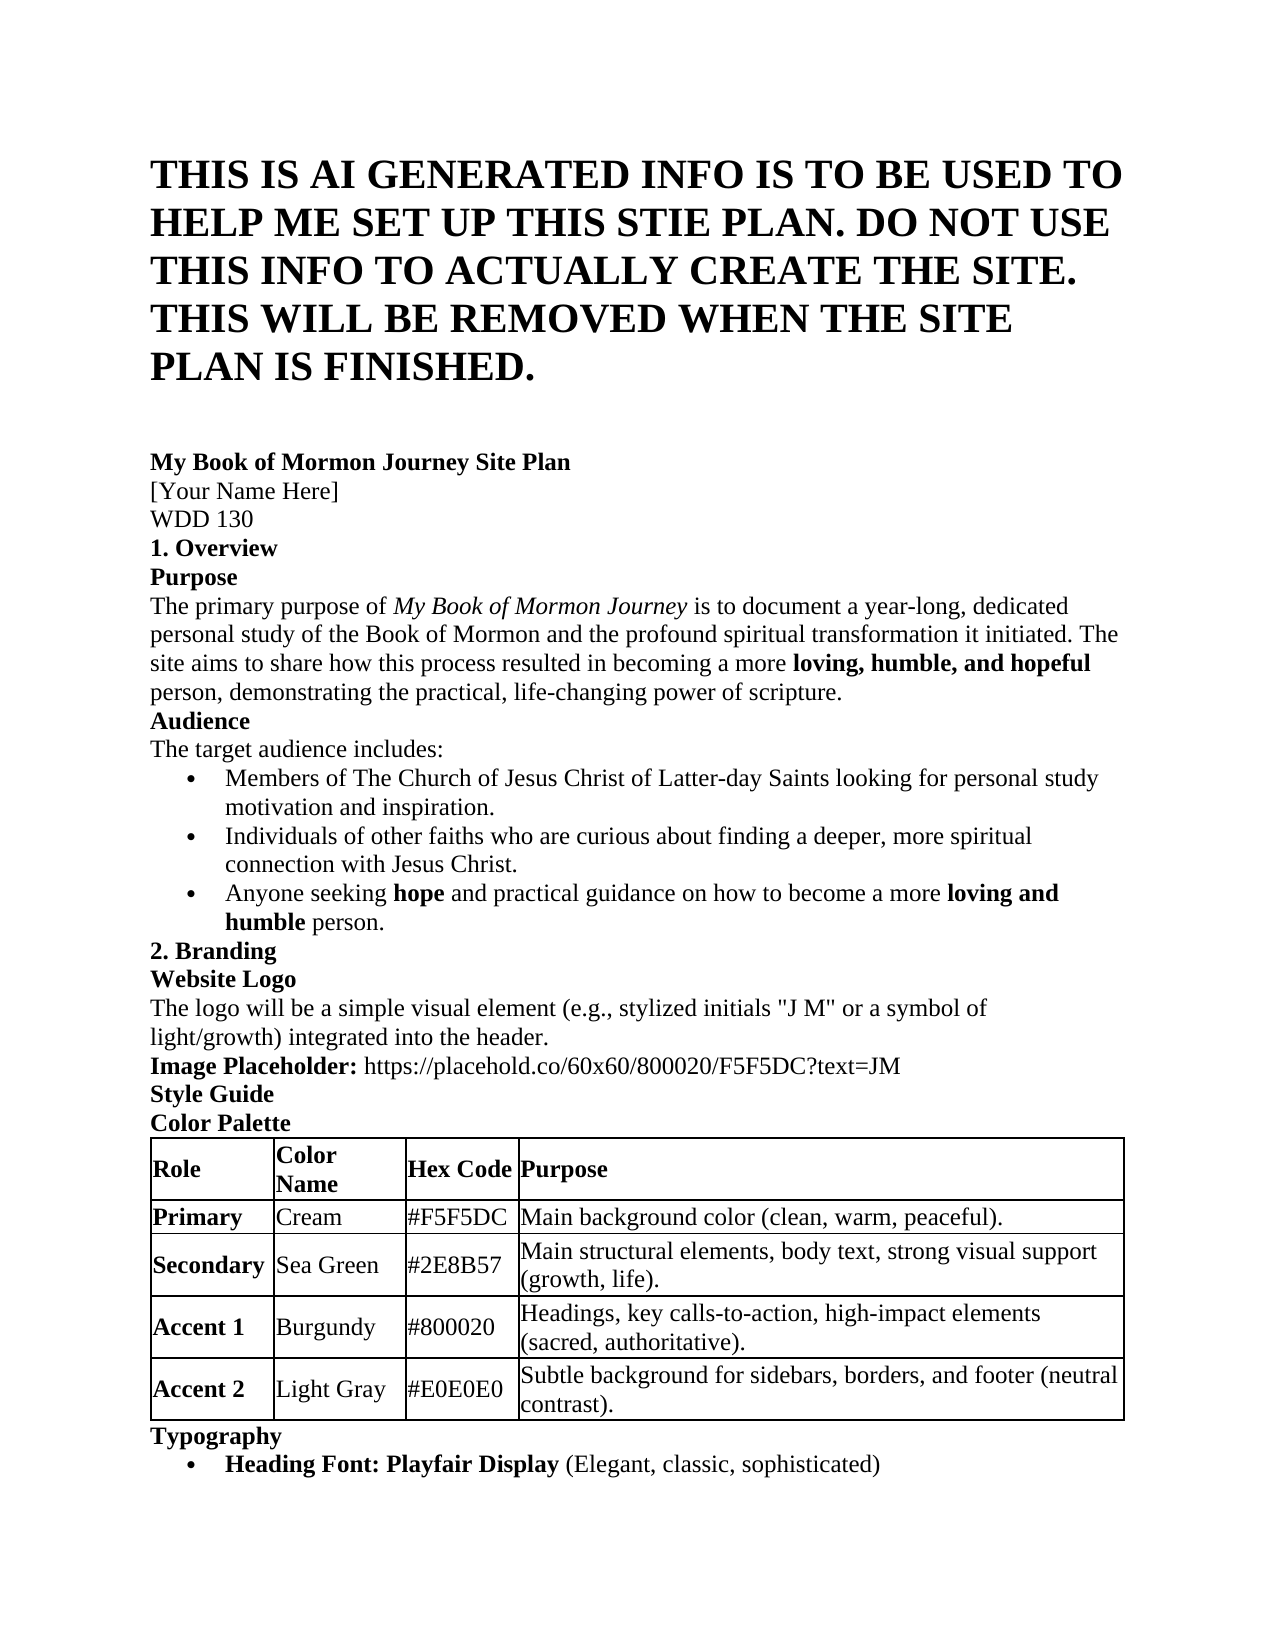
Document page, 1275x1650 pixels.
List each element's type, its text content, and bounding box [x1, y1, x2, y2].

list Members of The Church of Jesus Christ of Latter-day Saints looking for personal study motivation and inspiration. [187, 763, 1125, 821]
table_cell Secondary [152, 1234, 273, 1295]
text Color Palette [150, 1108, 1125, 1137]
text Typography [150, 1421, 1125, 1449]
list Anyone seeking hope and practical guidance on how to become a more loving and humble person. [187, 878, 1125, 936]
text [Your Name Here] [150, 476, 1125, 504]
text The logo will be a simple visual element (e.g., stylized initials "J M" or a symbol of light/growth) integrated into the header. [150, 993, 1125, 1051]
text THIS IS AI GENERATED INFO IS TO BE USED TO HELP ME SET UP THIS STIE PLAN. DO NOT USE THIS INFO TO ACTUALLY CREATE THE SITE. THIS WILL BE REMOVED WHEN THE SITE PLAN IS FINISHED. [150, 150, 1125, 389]
text Audience [150, 706, 1125, 734]
table_cell Accent 2 [152, 1359, 273, 1419]
table_header Color Name [275, 1139, 405, 1199]
table_cell Main structural elements, body text, strong visual support (growth, life). [520, 1234, 1123, 1295]
list Individuals of other faiths who are curious about finding a deeper, more spiritual connection with Jesus Christ. [187, 821, 1125, 878]
table_header Purpose [520, 1139, 1123, 1199]
list Heading Font: Playfair Display (Elegant, classic, sophisticated) [187, 1449, 1125, 1478]
table_cell Subtle background for sidebars, borders, and footer (neutral contrast). [520, 1359, 1123, 1419]
text Website Logo [150, 964, 1125, 993]
table_cell Accent 1 [152, 1297, 273, 1357]
table_header Role [152, 1139, 273, 1199]
text Style Guide [150, 1079, 1125, 1108]
text 1. Overview [150, 533, 1125, 562]
table_header Hex Code [407, 1139, 518, 1199]
text The primary purpose of My Book of Mormon Journey is to document a year-long, dedicated personal study of the Book of Mormon and the profound spiritual transformation it initiated. The site aims to share how this process resulted in becoming a more loving, humble, and hopeful person, demonstrating the practical, life-changing power of scripture. [150, 591, 1125, 706]
table_cell Headings, key calls-to-action, high-impact elements (sacred, authoritative). [520, 1297, 1123, 1357]
table_cell Cream [275, 1201, 405, 1233]
table_cell #2E8B57 [407, 1234, 518, 1295]
text The target audience includes: [150, 734, 1125, 763]
text My Book of Mormon Journey Site Plan [150, 447, 1125, 476]
table_cell Main background color (clean, warm, peaceful). [520, 1201, 1123, 1233]
table_cell #F5F5DC [407, 1201, 518, 1233]
text WDD 130 [150, 504, 1125, 533]
text Image Placeholder: https://placehold.co/60x60/800020/F5F5DC?text=JM [150, 1051, 1125, 1079]
table_cell Burgundy [275, 1297, 405, 1357]
table_cell Primary [152, 1201, 273, 1233]
table_cell Sea Green [275, 1234, 405, 1295]
table_cell Light Gray [275, 1359, 405, 1419]
text Purpose [150, 562, 1125, 591]
table_cell #800020 [407, 1297, 518, 1357]
table_cell #E0E0E0 [407, 1359, 518, 1419]
text 2. Branding [150, 936, 1125, 964]
